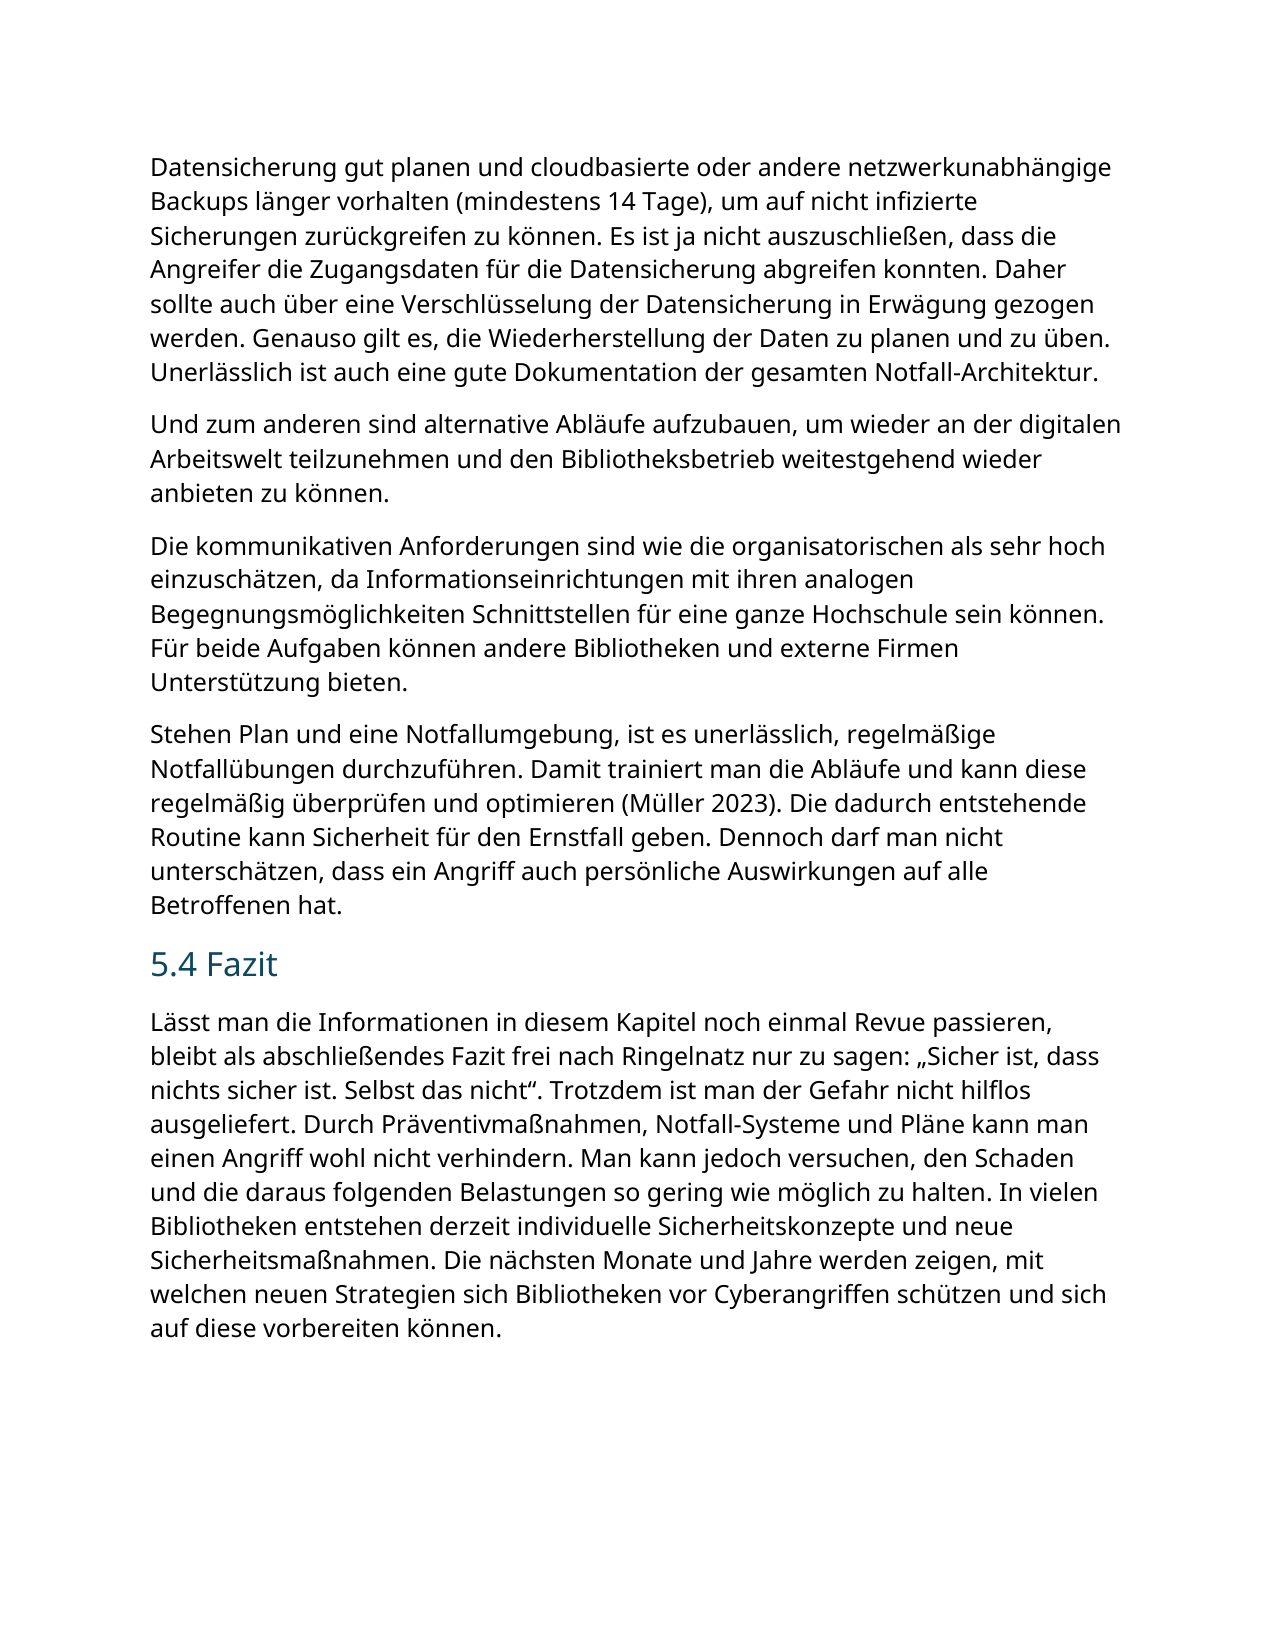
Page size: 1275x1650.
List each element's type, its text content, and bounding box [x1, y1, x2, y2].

text Stehen Plan und eine Notfallumgebung, ist es unerlässlich, regelmäßige Notfallübungen durchzuführen. Damit trainiert man die Abläufe und kann diese regelmäßig überprüfen und optimieren (Müller 2023). Die dadurch entstehende Routine kann Sicherheit für den Ernstfall geben. Dennoch darf man nicht unterschätzen, dass ein Angriff auch persönliche Auswirkungen auf alle Betroffenen hat. [150, 717, 1125, 922]
text Lässt man die Informationen in diesem Kapitel noch einmal Revue passieren, bleibt als abschließendes Fazit frei nach Ringelnatz nur zu sagen: „Sicher ist, dass nichts sicher ist. Selbst das nicht“. Trotzdem ist man der Gefahr nicht hilflos ausgeliefert. Durch Präventivmaßnahmen, Notfall-Systeme und Pläne kann man einen Angriff wohl nicht verhindern. Man kann jedoch versuchen, den Schaden und die daraus folgenden Belastungen so gering wie möglich zu halten. In vielen Bibliotheken entstehen derzeit individuelle Sicherheitskonzepte und neue Sicherheitsmaßnahmen. Die nächsten Monate und Jahre werden zeigen, mit welchen neuen Strategien sich Bibliotheken vor Cyberangriffen schützen und sich auf diese vorbereiten können. [150, 1004, 1125, 1345]
text Die kommunikativen Anforderungen sind wie die organisatorischen als sehr hoch einzuschätzen, da Informationseinrichtungen mit ihren analogen Begegnungsmöglichkeiten Schnittstellen für eine ganze Hochschule sein können. Für beide Aufgaben können andere Bibliotheken und externe Firmen Unterstützung bieten. [150, 528, 1125, 698]
subtitle 5.4 Fazit [150, 940, 1125, 986]
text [150, 150, 1125, 388]
text Und zum anderen sind alternative Abläufe aufzubauen, um wieder an der digitalen Arbeitswelt teilzunehmen und den Bibliotheksbetrieb weitestgehend wieder anbieten zu können. [150, 407, 1125, 509]
